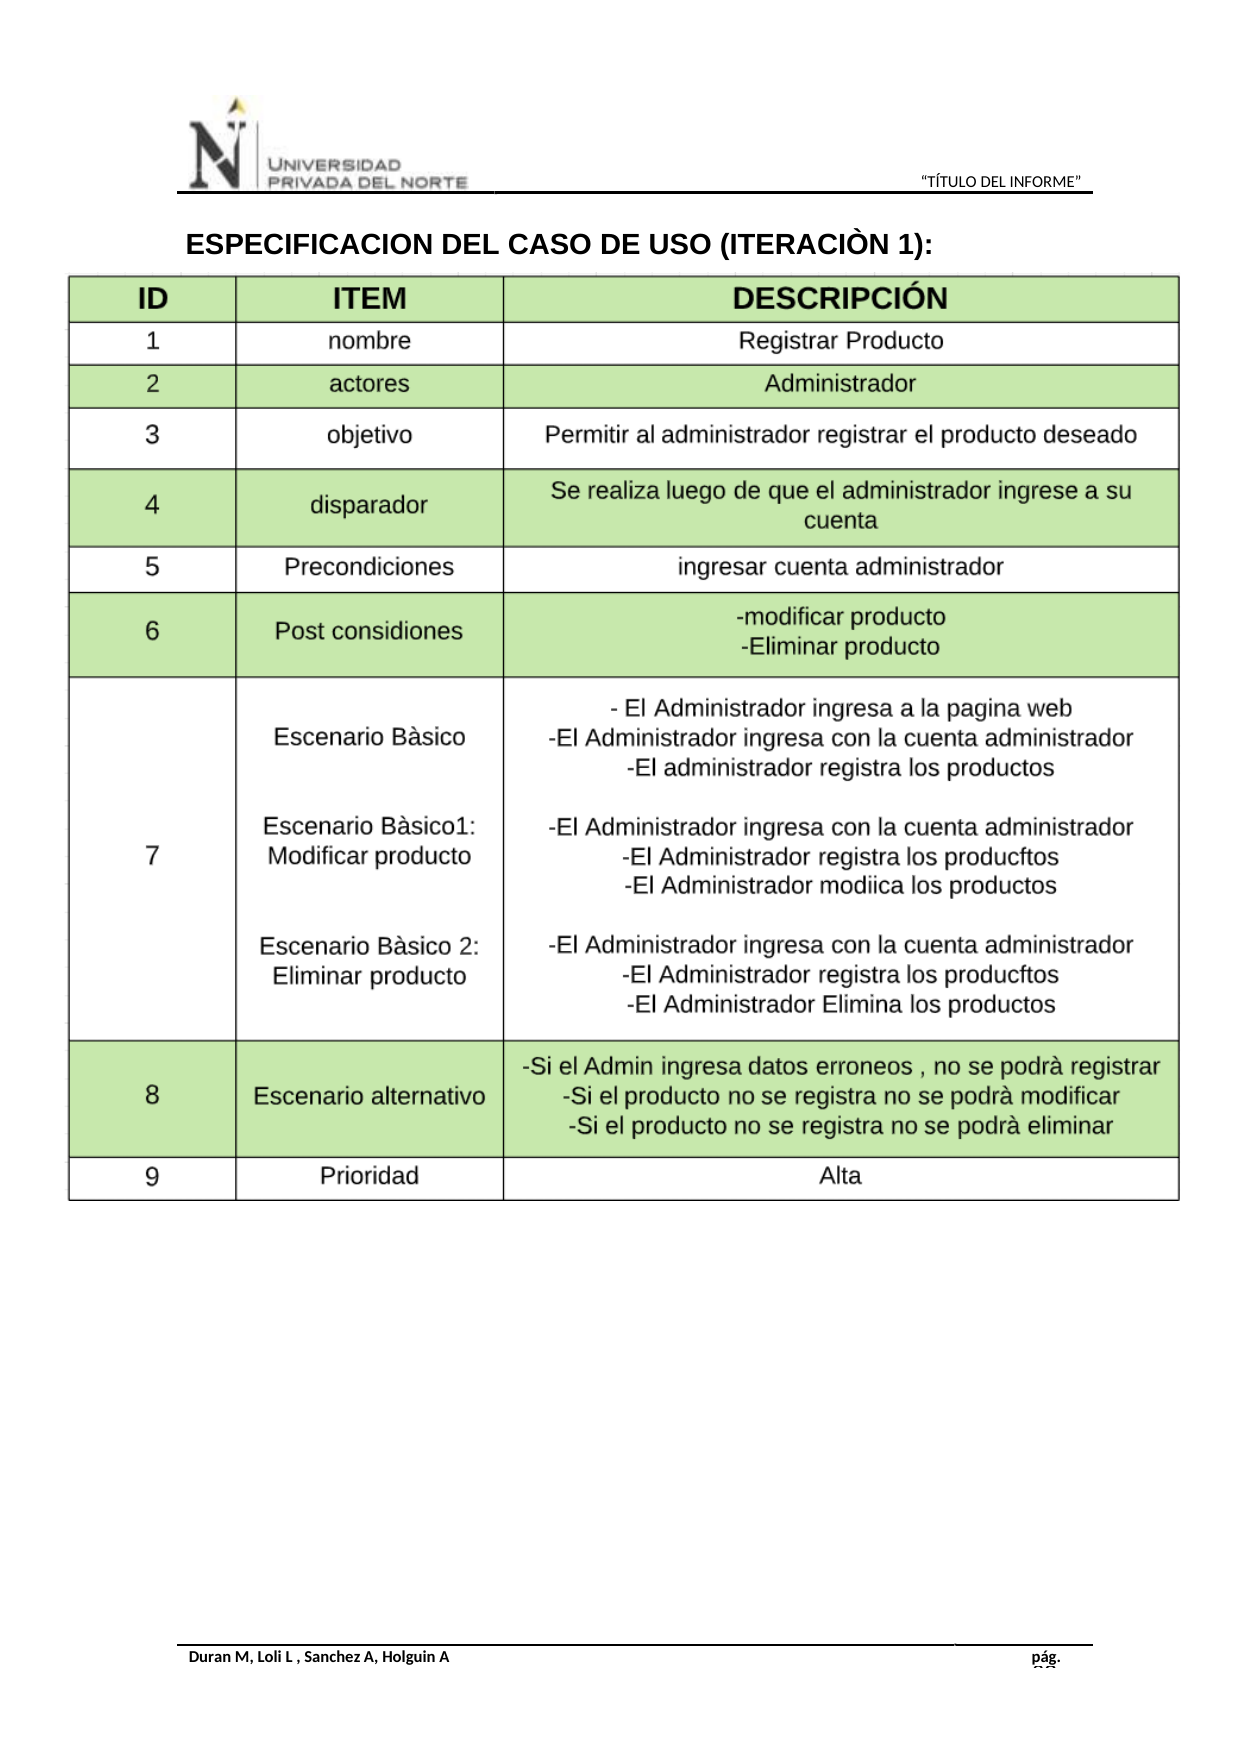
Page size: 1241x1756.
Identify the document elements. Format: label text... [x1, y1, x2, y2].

picture [64, 272, 1181, 1201]
picture [188, 95, 469, 191]
text ESPECIFICACION DEL CASO DE USO (ITERACIÒN 1): [177, 227, 1180, 261]
